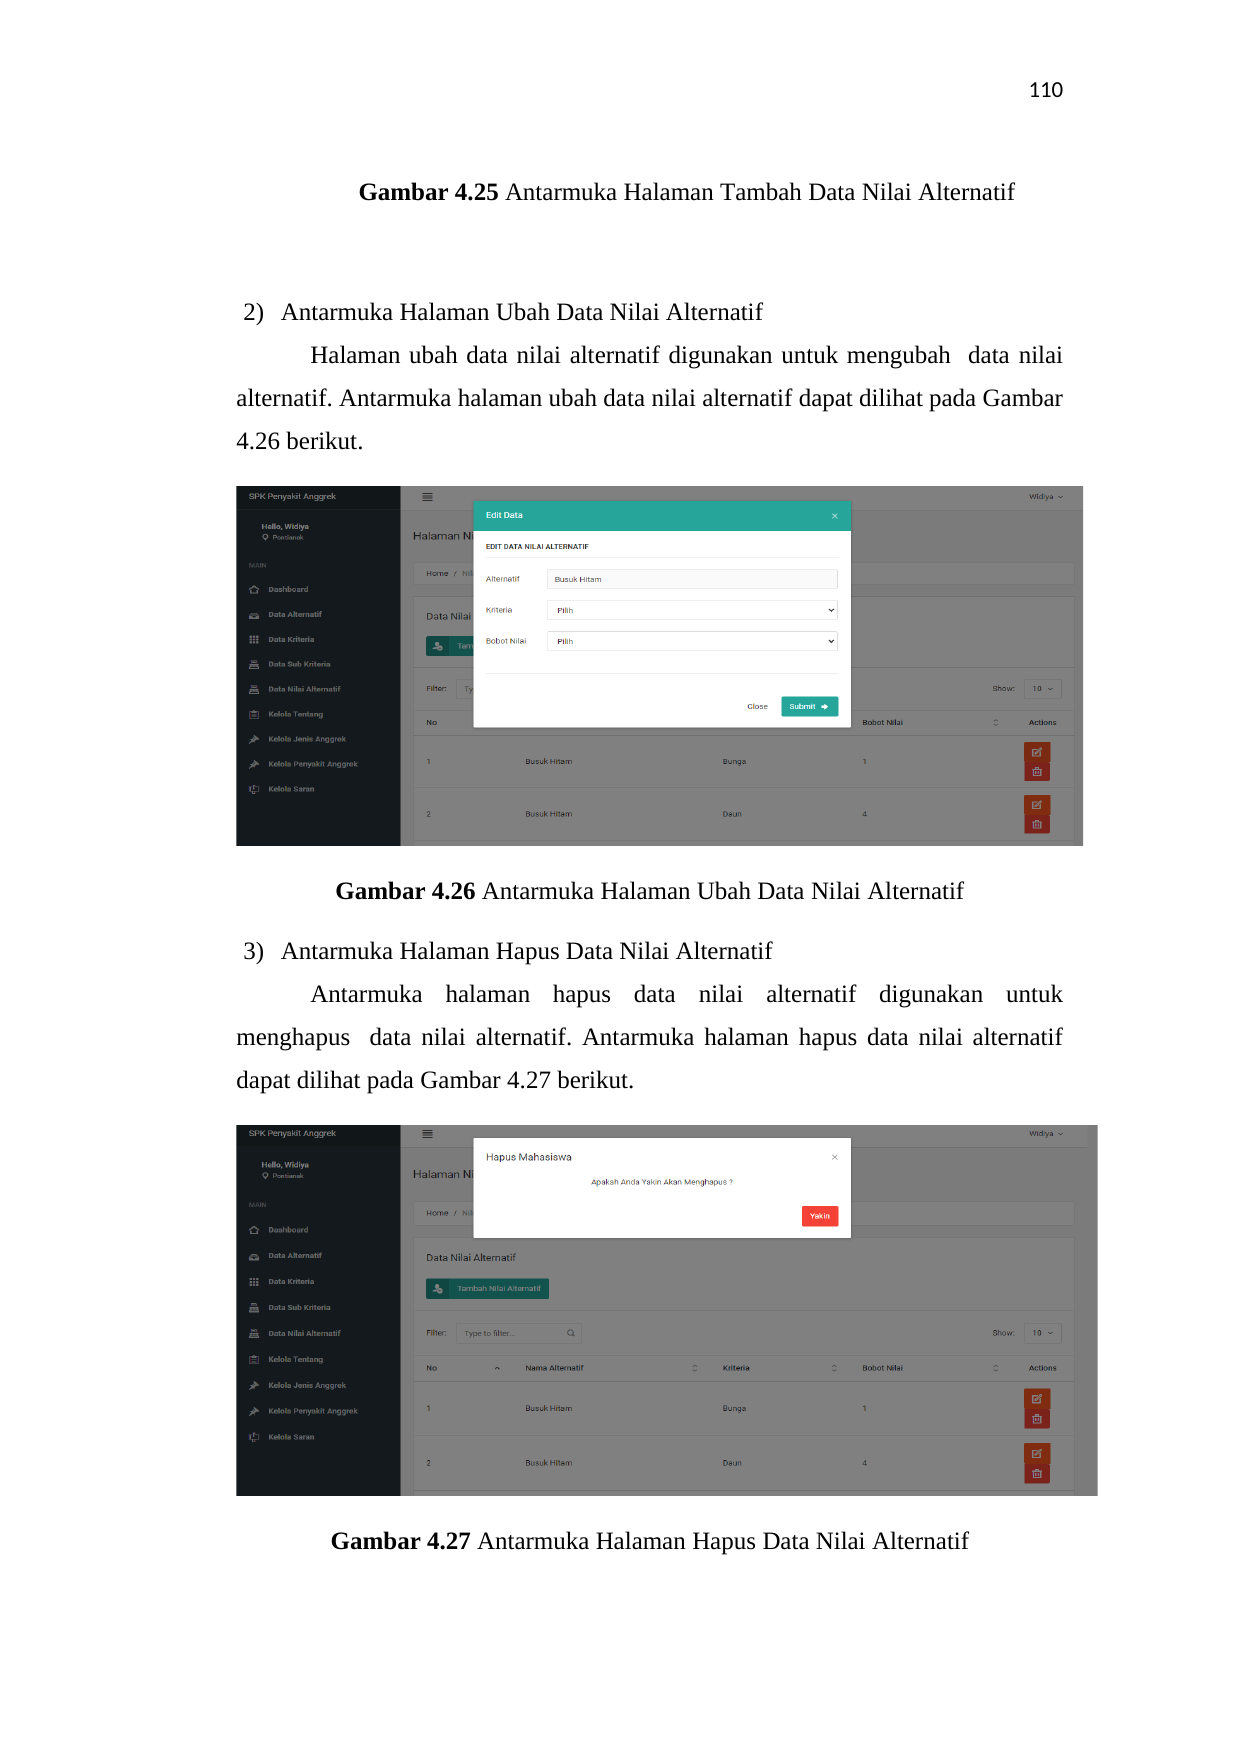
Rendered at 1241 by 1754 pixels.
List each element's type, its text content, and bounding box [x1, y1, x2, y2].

picture [236, 1125, 1098, 1496]
text Halaman ubah data nilai alternatif digunakan untuk mengubah data nilai alternatif. Antarmuka halaman ubah data nilai alternatif dapat dilihat pada Gambar 4.26 berikut. [236, 340, 1063, 455]
text Gambar 4.26 Antarmuka Halaman Ubah Data Nilai Alternatif [236, 876, 1063, 905]
text Gambar 4.25 Antarmuka Halaman Tambah Data Nilai Alternatif [310, 177, 1063, 206]
list Antarmuka Halaman Ubah Data Nilai Alternatif [243, 297, 1063, 326]
list Antarmuka Halaman Hapus Data Nilai Alternatif [243, 936, 1063, 964]
picture [236, 486, 1084, 846]
text Antarmuka halaman hapus data nilai alternatif digunakan untuk menghapus data nilai alternatif. Antarmuka halaman hapus data nilai alternatif dapat dilihat pada Gambar 4.27 berikut. [236, 979, 1063, 1094]
text Gambar 4.27 Antarmuka Halaman Hapus Data Nilai Alternatif [236, 1526, 1063, 1554]
